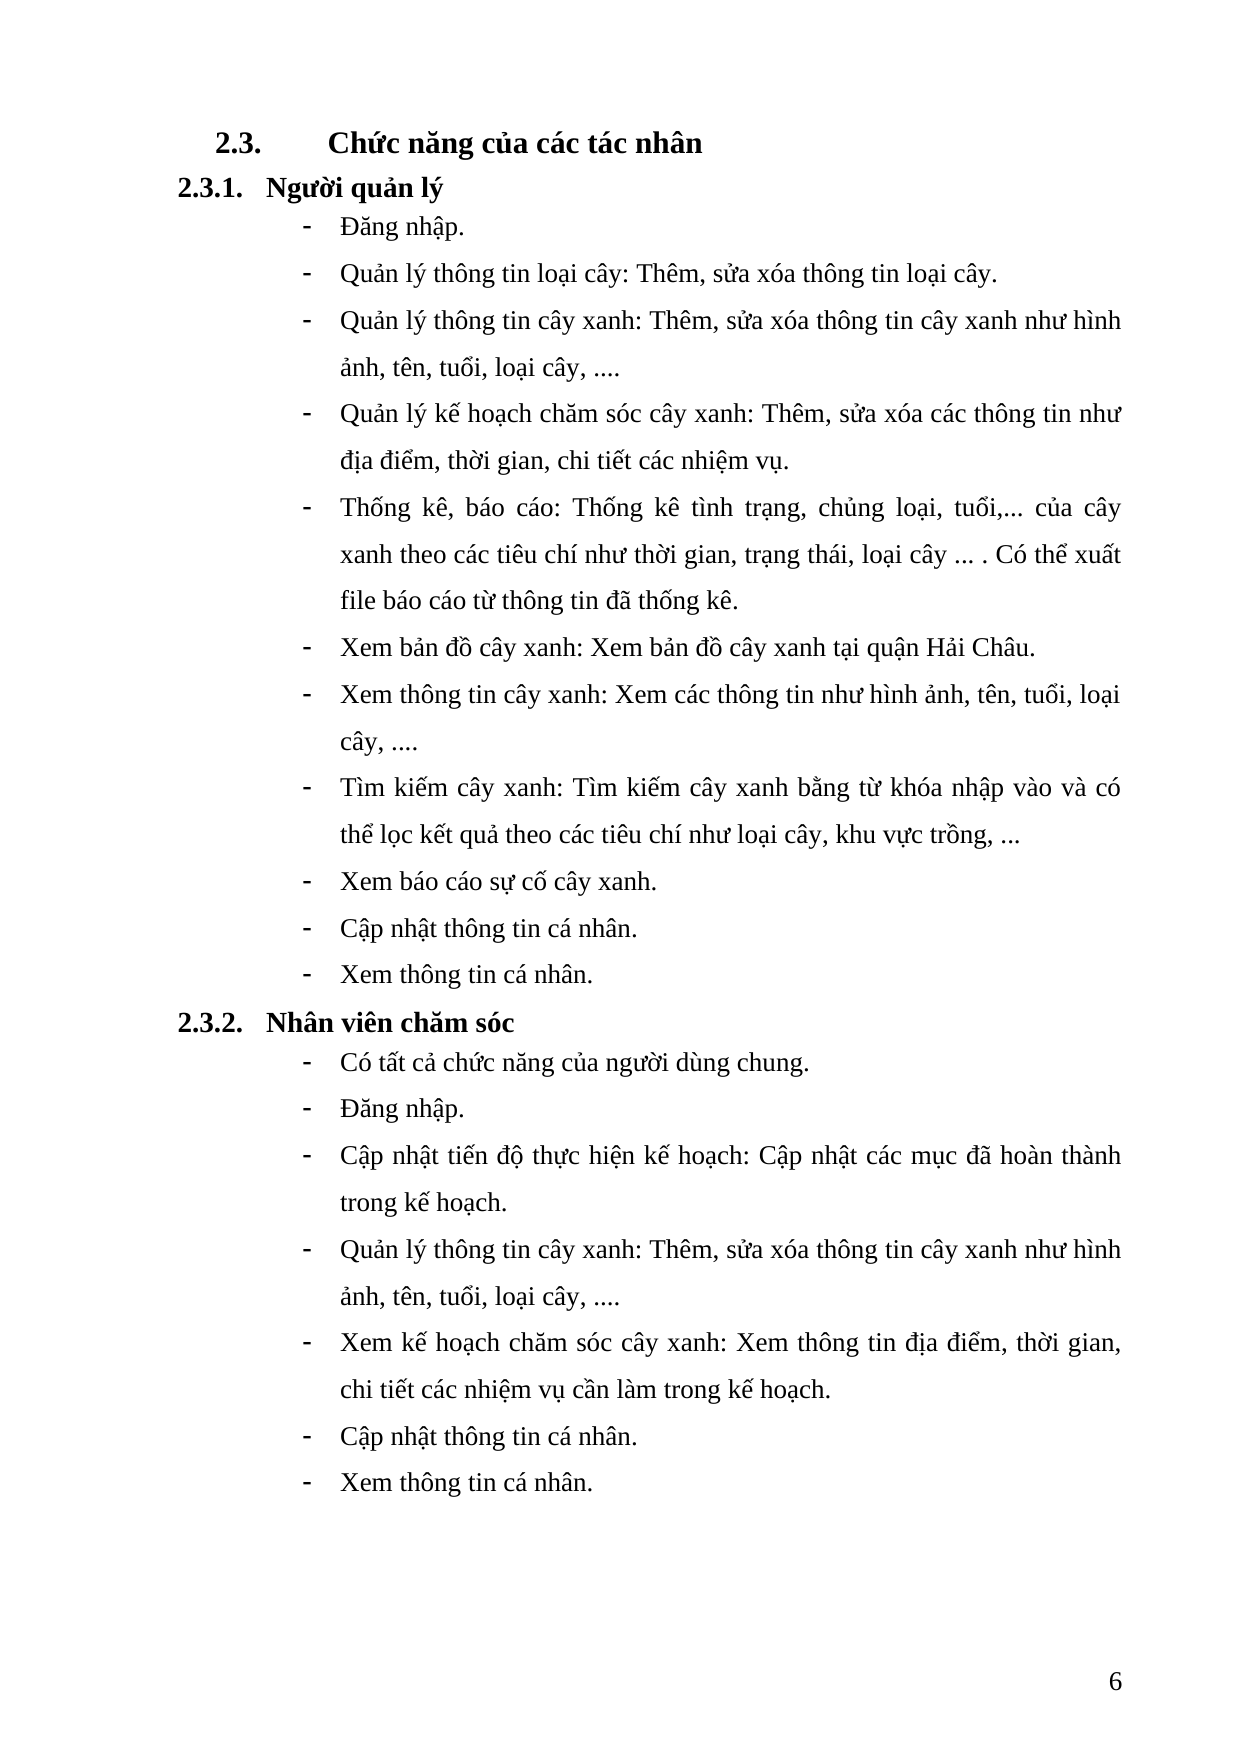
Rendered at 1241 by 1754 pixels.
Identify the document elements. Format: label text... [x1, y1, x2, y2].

text Xem thông tin cá nhân. [302, 1467, 1122, 1498]
text Nhân viên chăm sóc [177, 1005, 1122, 1039]
text Quản lý thông tin loại cây: Thêm, sửa xóa thông tin loại cây. [302, 257, 1122, 288]
text Xem báo cáo sự cố cây xanh. [302, 865, 1122, 896]
text Có tất cả chức năng của người dùng chung. [302, 1046, 1122, 1077]
text Xem thông tin cá nhân. [302, 958, 1122, 990]
text Đăng nhập. [302, 1092, 1122, 1124]
text Cập nhật tiến độ thực hiện kế hoạch: Cập nhật các mục đã hoàn thành trong kế hoạch. [302, 1139, 1122, 1217]
text Quản lý thông tin cây xanh: Thêm, sửa xóa thông tin cây xanh như hình ảnh, tên, tuổi, loại cây, .... [302, 304, 1122, 382]
text Cập nhật thông tin cá nhân. [302, 912, 1122, 943]
text Thống kê, báo cáo: Thống kê tình trạng, chủng loại, tuổi,... của cây xanh theo các tiêu chí như thời gian, trạng thái, loại cây ... . Có thể xuất file báo cáo từ thông tin đã thống kê. [302, 491, 1122, 616]
text Xem thông tin cây xanh: Xem các thông tin như hình ảnh, tên, tuổi, loại cây, .... [302, 678, 1122, 756]
text Xem bản đồ cây xanh: Xem bản đồ cây xanh tại quận Hải Châu. [302, 631, 1122, 662]
text Đăng nhập. [302, 210, 1122, 242]
text Quản lý thông tin cây xanh: Thêm, sửa xóa thông tin cây xanh như hình ảnh, tên, tuổi, loại cây, .... [302, 1233, 1122, 1311]
text Chức năng của các tác nhân [215, 124, 1122, 160]
text Xem kế hoạch chăm sóc cây xanh: Xem thông tin địa điểm, thời gian, chi tiết các nhiệm vụ cần làm trong kế hoạch. [302, 1326, 1122, 1404]
text Cập nhật thông tin cá nhân. [302, 1420, 1122, 1451]
text Tìm kiếm cây xanh: Tìm kiếm cây xanh bằng từ khóa nhập vào và có thể lọc kết quả theo các tiêu chí như loại cây, khu vực trồng, ... [302, 771, 1122, 849]
text Người quản lý [177, 170, 1122, 204]
text Quản lý kế hoạch chăm sóc cây xanh: Thêm, sửa xóa các thông tin như địa điểm, thời gian, chi tiết các nhiệm vụ. [302, 397, 1122, 475]
